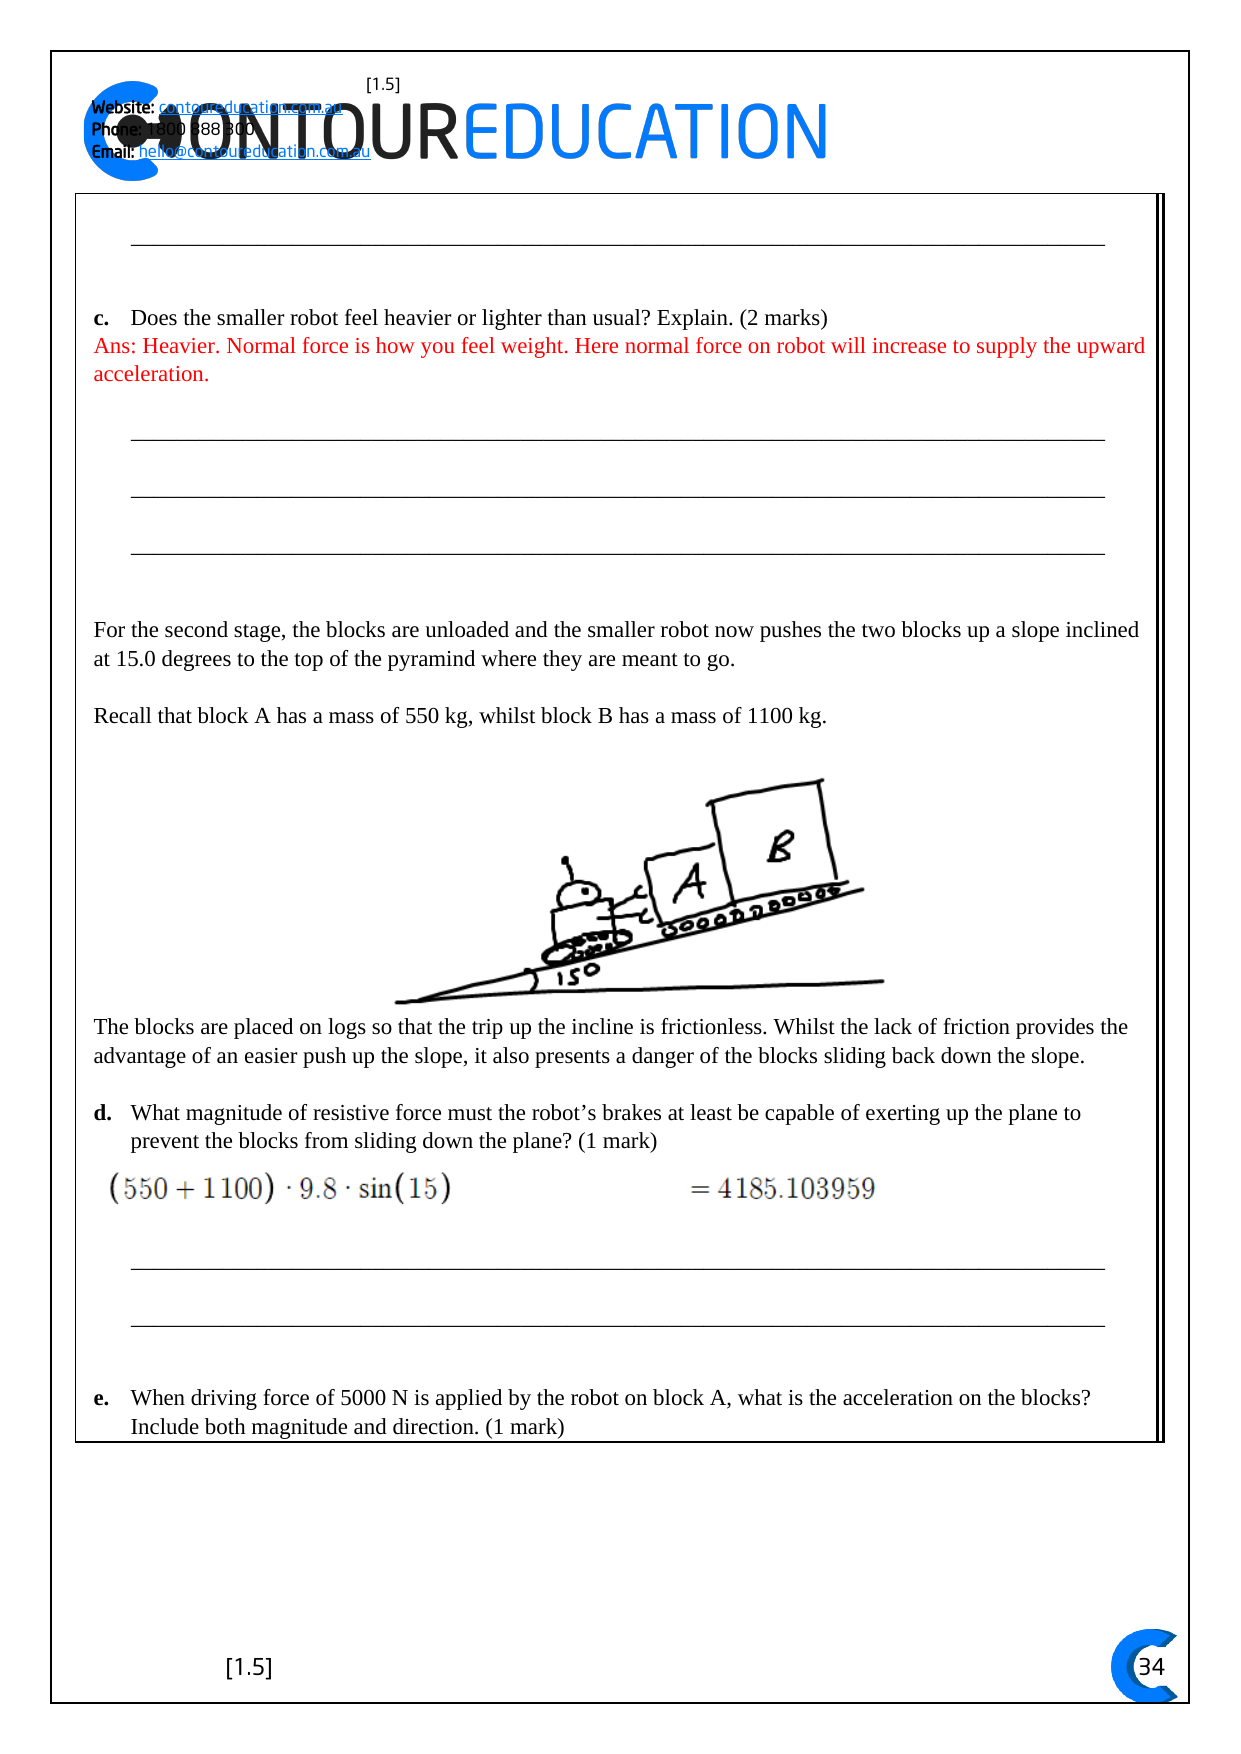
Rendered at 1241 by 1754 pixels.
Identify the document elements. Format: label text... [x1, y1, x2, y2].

picture [93, 1155, 890, 1218]
picture [83, 81, 828, 181]
picture [346, 758, 897, 1012]
picture [1107, 1629, 1182, 1702]
